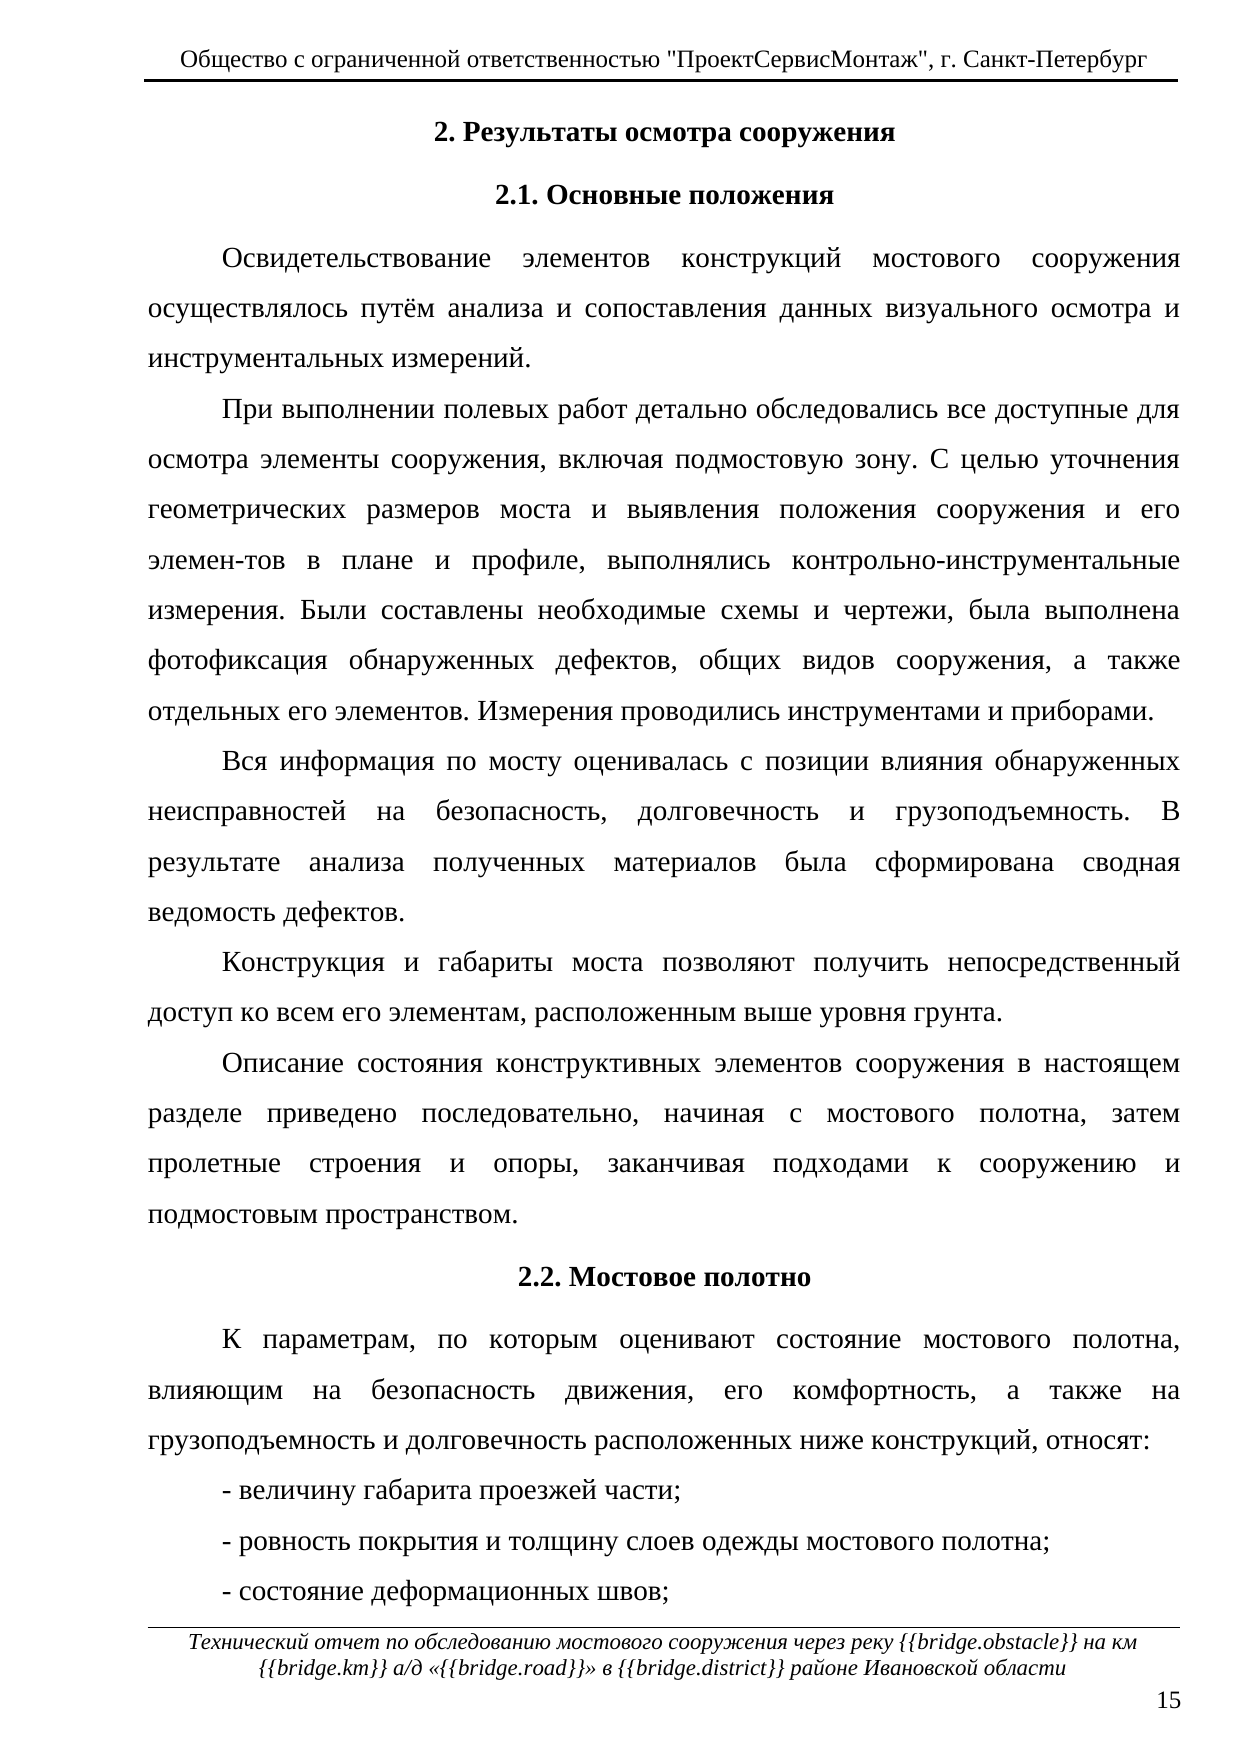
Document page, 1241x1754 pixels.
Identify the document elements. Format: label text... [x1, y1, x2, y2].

text Вся информация по мосту оценивалась с позиции влияния обнаруженных неисправностей на безопасность, долговечность и грузоподъемность. В результате анализа полученных материалов была сформирована сводная ведомость дефектов. [148, 743, 1181, 927]
text - состояние деформационных швов; [148, 1573, 1181, 1607]
text - ровность покрытия и толщину слоев одежды мостового полотна; [148, 1523, 1181, 1556]
text При выполнении полевых работ детально обследовались все доступные для осмотра элементы сооружения, включая подмостовую зону. С целью уточнения геометрических размеров моста и выявления положения сооружения и его элемен-тов в плане и профиле, выполнялись контрольно-инструментальные измерения. Были составлены необходимые схемы и чертежи, была выполнена фотофиксация обнаруженных дефектов, общих видов сооружения, а также отдельных его элементов. Измерения проводились инструментами и приборами. [148, 391, 1181, 726]
text Освидетельствование элементов конструкций мостового сооружения осуществлялось путём анализа и сопоставления данных визуального осмотра и инструментальных измерений. [148, 240, 1181, 374]
text Описание состояния конструктивных элементов сооружения в настоящем разделе приведено последовательно, начиная с мостового полотна, затем пролетные строения и опоры, заканчивая подходами к сооружению и подмостовым пространством. [148, 1045, 1181, 1229]
text К параметрам, по которым оценивают состояние мостового полотна, влияющим на безопасность движения, его комфортность, а также на грузоподъемность и долговечность расположенных ниже конструкций, относят: [148, 1321, 1181, 1456]
text Конструкция и габариты моста позволяют получить непосредственный доступ ко всем его элементам, расположенным выше уровня грунта. [148, 944, 1181, 1028]
list 2.2. Мостовое полотно [148, 1259, 1181, 1292]
list 2.1. Основные положения [148, 177, 1181, 211]
text - величину габарита проезжей части; [148, 1472, 1181, 1506]
text 2. Результаты осмотра сооружения [148, 114, 1181, 148]
